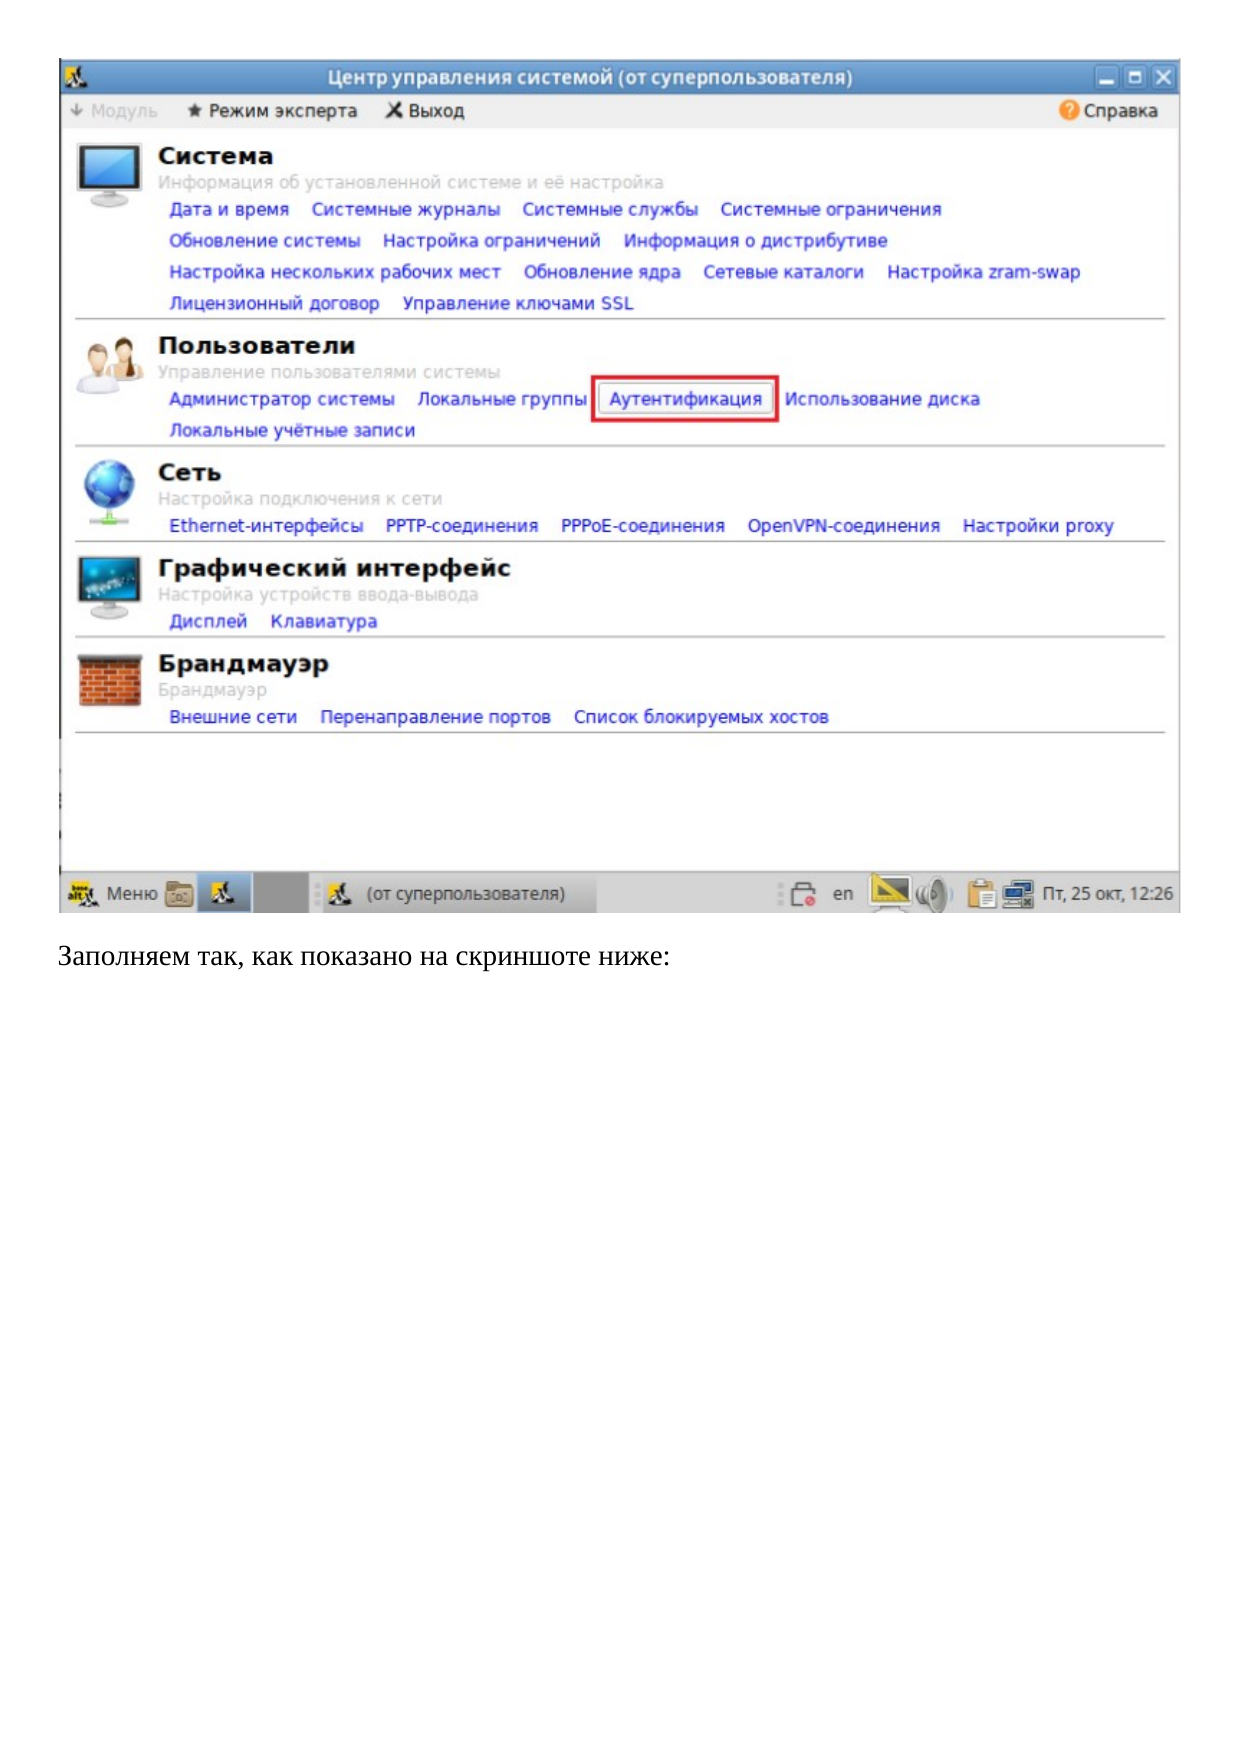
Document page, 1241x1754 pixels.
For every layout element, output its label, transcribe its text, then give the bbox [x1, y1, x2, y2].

picture [58, 58, 1182, 913]
text Заполняем так, как показано на скриншоте ниже: [57, 938, 1183, 971]
